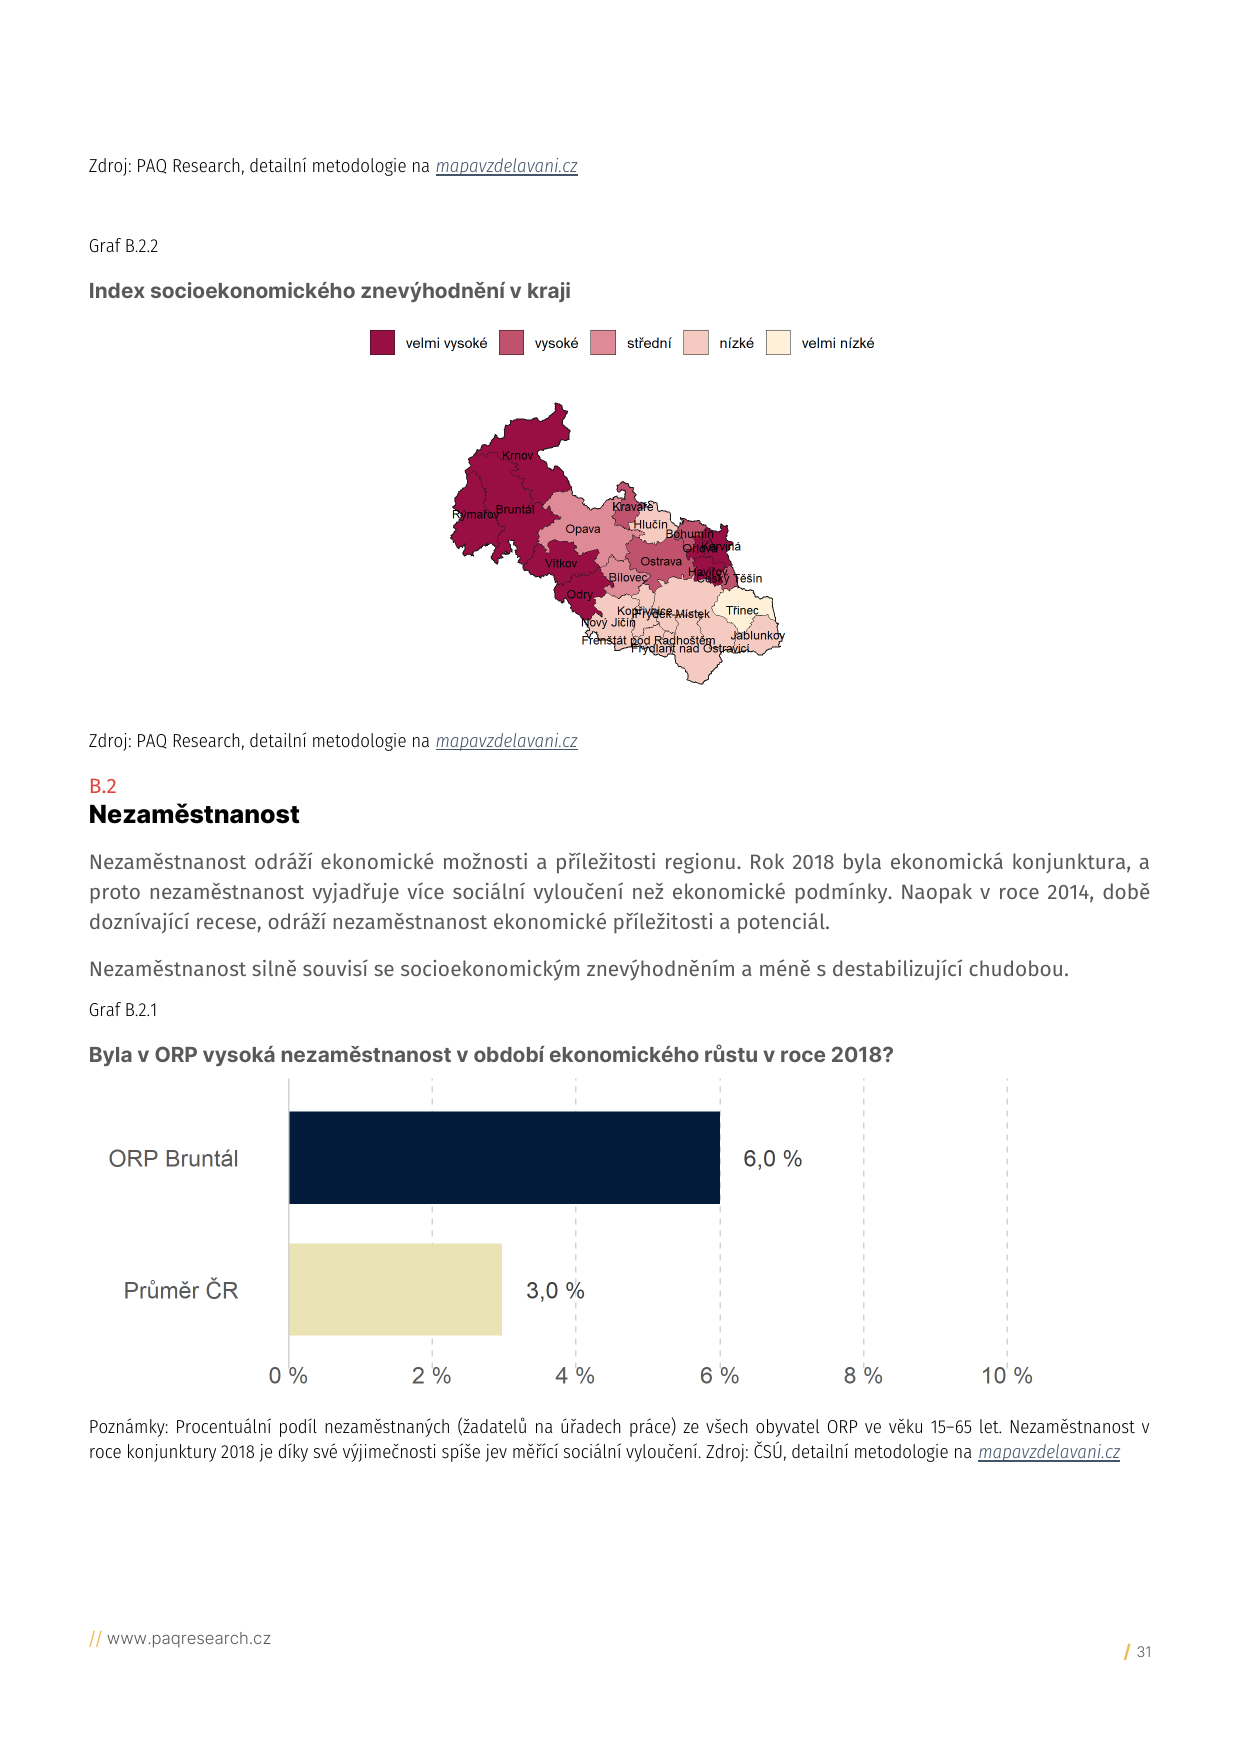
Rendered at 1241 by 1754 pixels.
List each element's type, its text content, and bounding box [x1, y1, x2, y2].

subtitle Nezaměstnanost [89, 799, 1152, 829]
text Graf B.2.1 [89, 999, 1152, 1021]
text Nezaměstnanost silně souvisí se socioekonomickým znevýhodněním a méně s destabilizující chudobou. [89, 952, 1152, 982]
text Byla v ORP vysoká nezaměstnanost v období ekonomického růstu v roce 2018? [89, 1037, 1152, 1067]
picture [88, 1067, 1139, 1399]
picture [88, 303, 1139, 706]
text Nezaměstnanost odráží ekonomické možnosti a příležitosti regionu. Rok 2018 byla ekonomická konjunktura, a proto nezaměstnanost vyjadřuje více sociální vyloučení než ekonomické podmínky. Naopak v roce 2014, době doznívající recese, odráží nezaměstnanost ekonomické příležitosti a potenciál. [89, 845, 1152, 935]
text B.2 [89, 769, 1152, 799]
text Poznámky: Procentuální podíl nezaměstnaných (žadatelů na úřadech práce) ze všech obyvatel ORP ve věku 15–65 let. Nezaměstnanost v roce konjunktury 2018 je díky své výjimečnosti spíše jev měřící sociální vyloučení. Zdroj: ČSÚ, detailní metodologie na mapavzdelavani.cz [89, 1416, 1152, 1464]
text Zdroj: PAQ Research, detailní metodologie na mapavzdelavani.cz [89, 148, 1152, 178]
text Graf B.2.2 [89, 234, 1152, 257]
text Zdroj: PAQ Research, detailní metodologie na mapavzdelavani.cz [89, 722, 1152, 752]
text Index socioekonomického znevýhodnění v kraji [89, 273, 1152, 303]
